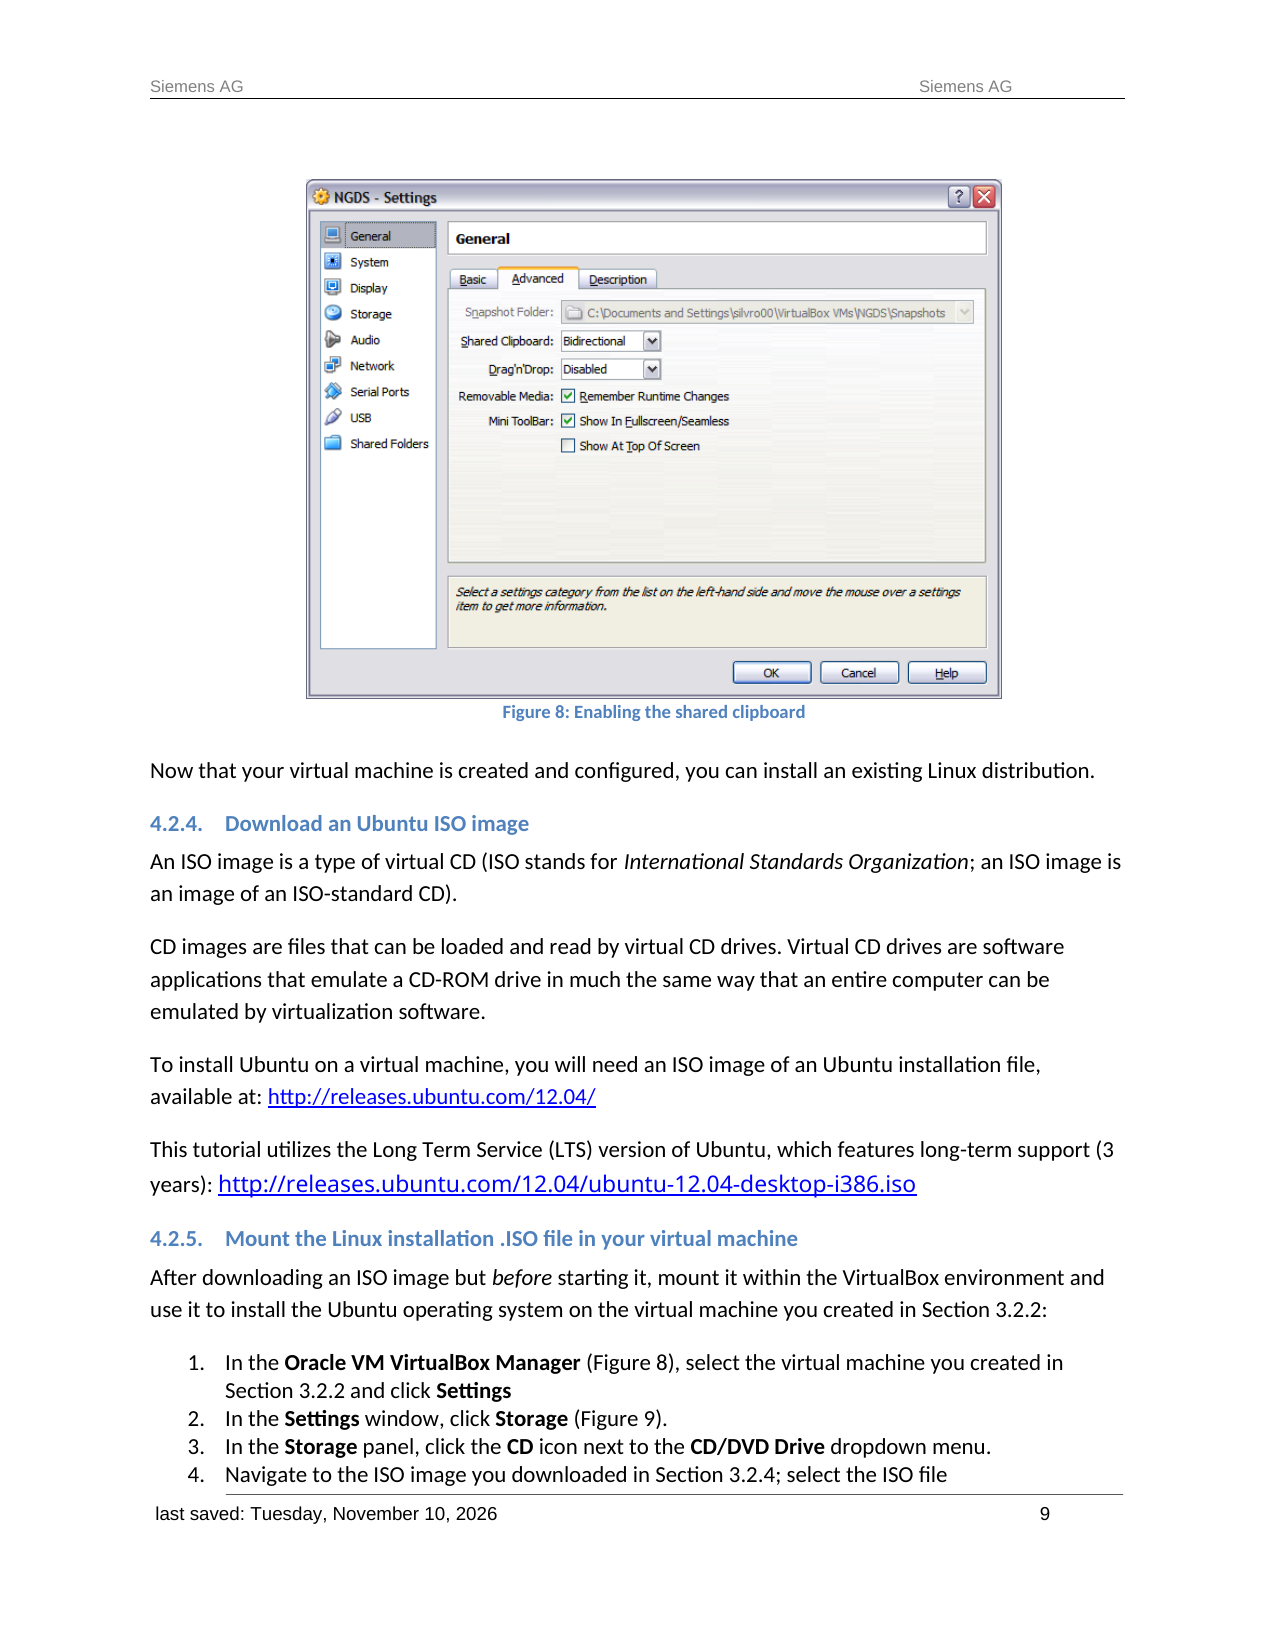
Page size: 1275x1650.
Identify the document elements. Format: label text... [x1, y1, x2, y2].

picture [306, 179, 1002, 699]
text CD images are files that can be loaded and read by virtual CD drives. Virtual CD drives are software applications that emulate a CD-ROM drive in much the same way that an entire computer can be emulated by virtualization software. [150, 932, 1125, 1025]
list In the Settings window, click Storage (Figure 9). [187, 1404, 1125, 1432]
subtitle Mount the Linux installation .ISO file in your virtual machine [150, 1224, 1125, 1253]
text An ISO image is a type of virtual CD (ISO stands for International Standards Organization; an ISO image is an image of an ISO-standard CD). [150, 847, 1125, 907]
list In the Storage panel, click the CD icon next to the CD/DVD Drive dropdown menu. [187, 1432, 1125, 1460]
list In the Oracle VM VirtualBox Manager (Figure 8), select the virtual machine you created in Section 3.2.2 and click Settings [187, 1348, 1125, 1404]
list Navigate to the ISO image you downloaded in Section 3.2.4; select the ISO file [187, 1460, 1125, 1488]
text This tutorial utilizes the Long Term Service (LTS) version of Ubuntu, which features long-term support (3 years): http://releases.ubuntu.com/12.04/ubuntu-12.04-desktop-i386.iso [150, 1135, 1125, 1199]
text To install Ubuntu on a virtual machine, you will need an ISO image of an Ubuntu installation file, available at: http://releases.ubuntu.com/12.04/ [150, 1050, 1125, 1110]
subtitle Download an Ubuntu ISO image [150, 809, 1125, 837]
text After downloading an ISO image but before starting it, mount it within the VirtualBox environment and use it to install the Ubuntu operating system on the virtual machine you created in Section 3.2.2: [150, 1263, 1125, 1323]
